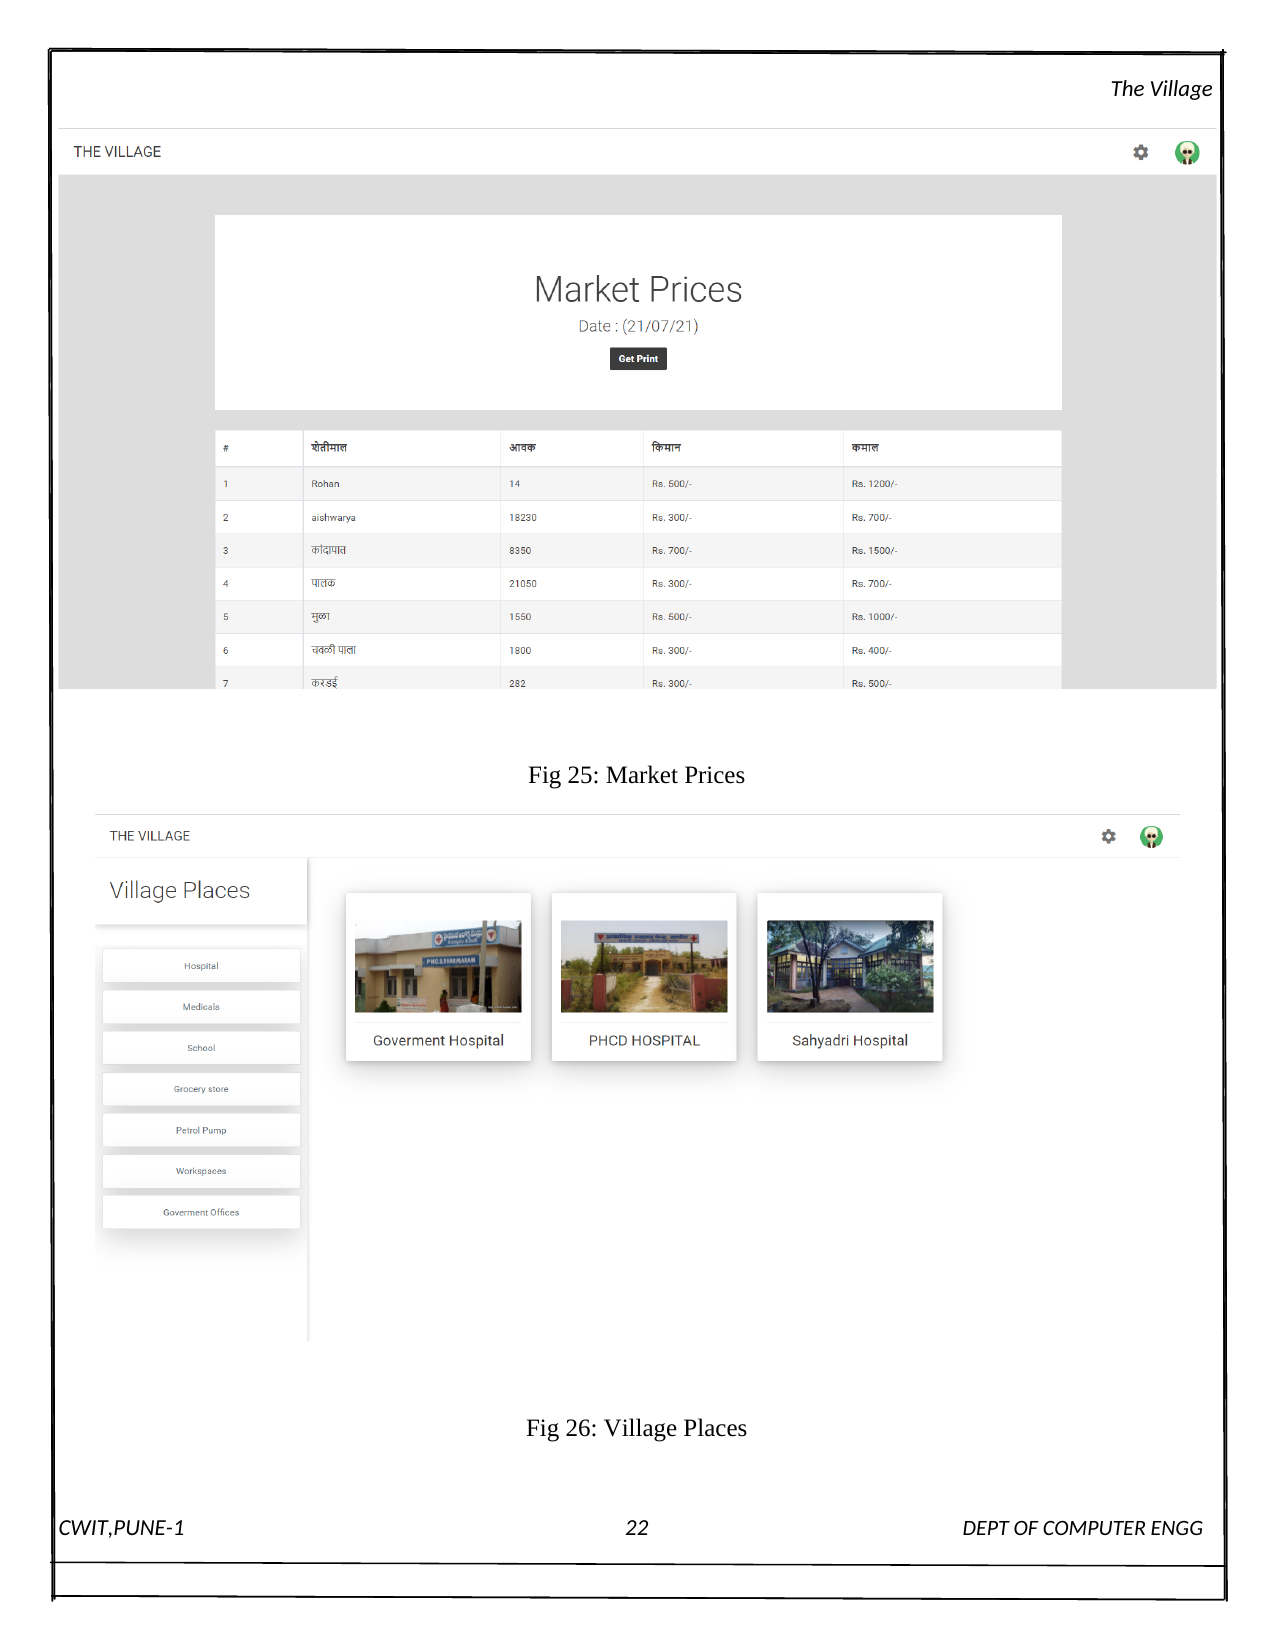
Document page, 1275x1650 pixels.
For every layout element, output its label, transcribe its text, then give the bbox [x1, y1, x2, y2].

text CWIT,PUNE-1 22 DEPT OF COMPUTER ENGG [58, 1513, 1217, 1542]
picture [95, 813, 1180, 1341]
picture [58, 128, 1217, 690]
text Fig 25: Market Prices [58, 761, 1214, 789]
text The Village [848, 74, 1217, 103]
text Fig 26: Village Places [58, 1413, 1214, 1441]
